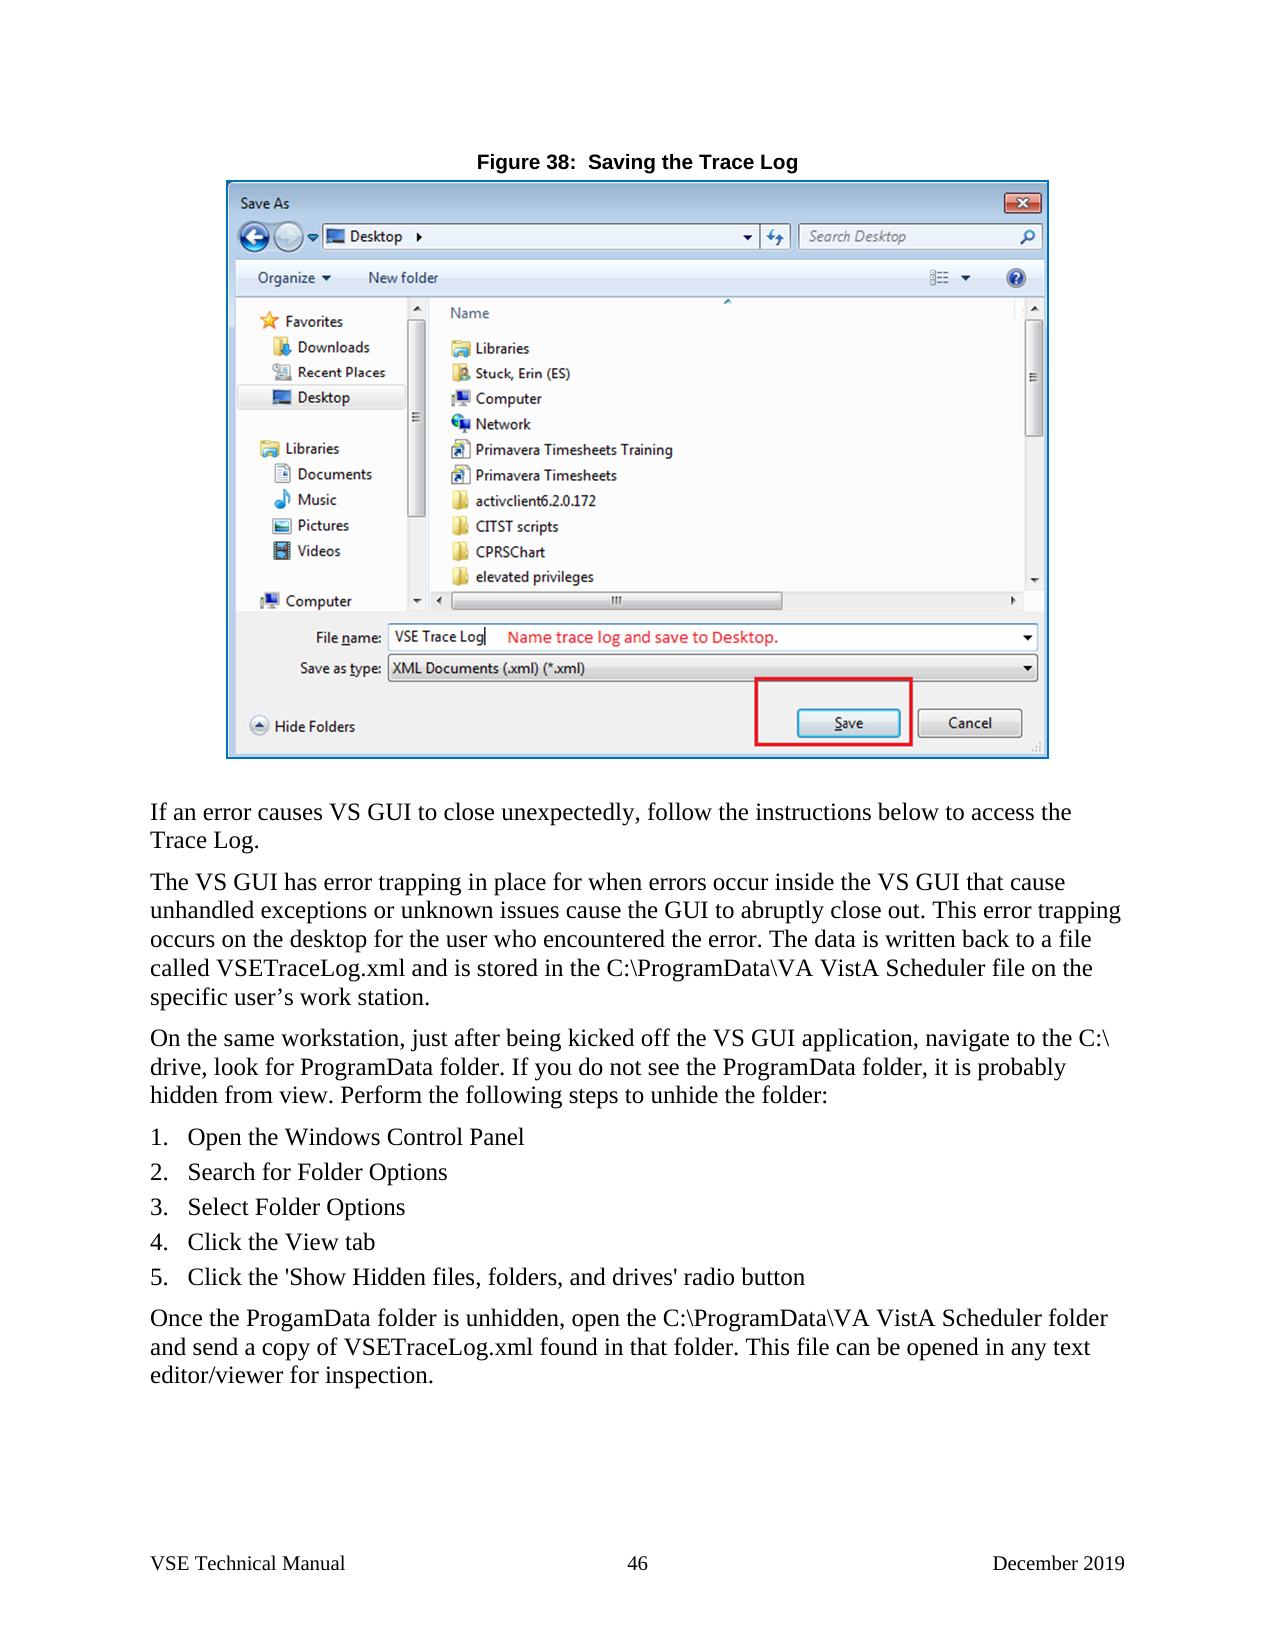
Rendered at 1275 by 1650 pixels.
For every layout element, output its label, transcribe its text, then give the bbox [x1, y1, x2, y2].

picture [228, 182, 1047, 757]
list Click the 'Show Hidden files, folders, and drives' radio button [150, 1262, 1125, 1290]
text On the same workstation, just after being kicked off the VS GUI application, navigate to the C:\ drive, look for ProgramData folder. If you do not see the ProgramData folder, it is probably hidden from view. Perform the following steps to unhide the folder: [150, 1023, 1125, 1109]
text Figure 38: Saving the Trace Log [150, 150, 1125, 174]
list Open the Windows Control Panel [150, 1122, 1125, 1150]
list Select Folder Options [150, 1192, 1125, 1220]
text The VS GUI has error trapping in place for when errors occur inside the VS GUI that cause unhandled exceptions or unknown issues cause the GUI to abruptly close out. This error trapping occurs on the desktop for the user who encountered the error. The data is written back to a file called VSETraceLog.xml and is stored in the C:\ProgramData\VA VistA Scheduler file on the specific user’s work station. [150, 867, 1125, 1010]
text If an error causes VS GUI to close unexpectedly, follow the instructions below to access the Trace Log. [150, 797, 1125, 854]
list Click the View tab [150, 1227, 1125, 1255]
text Once the ProgamData folder is unhidden, open the C:\ProgramData\VA VistA Scheduler folder and send a copy of VSETraceLog.xml found in that folder. This file can be opened in any text editor/viewer for inspection. [150, 1303, 1125, 1389]
list Search for Folder Options [150, 1157, 1125, 1185]
